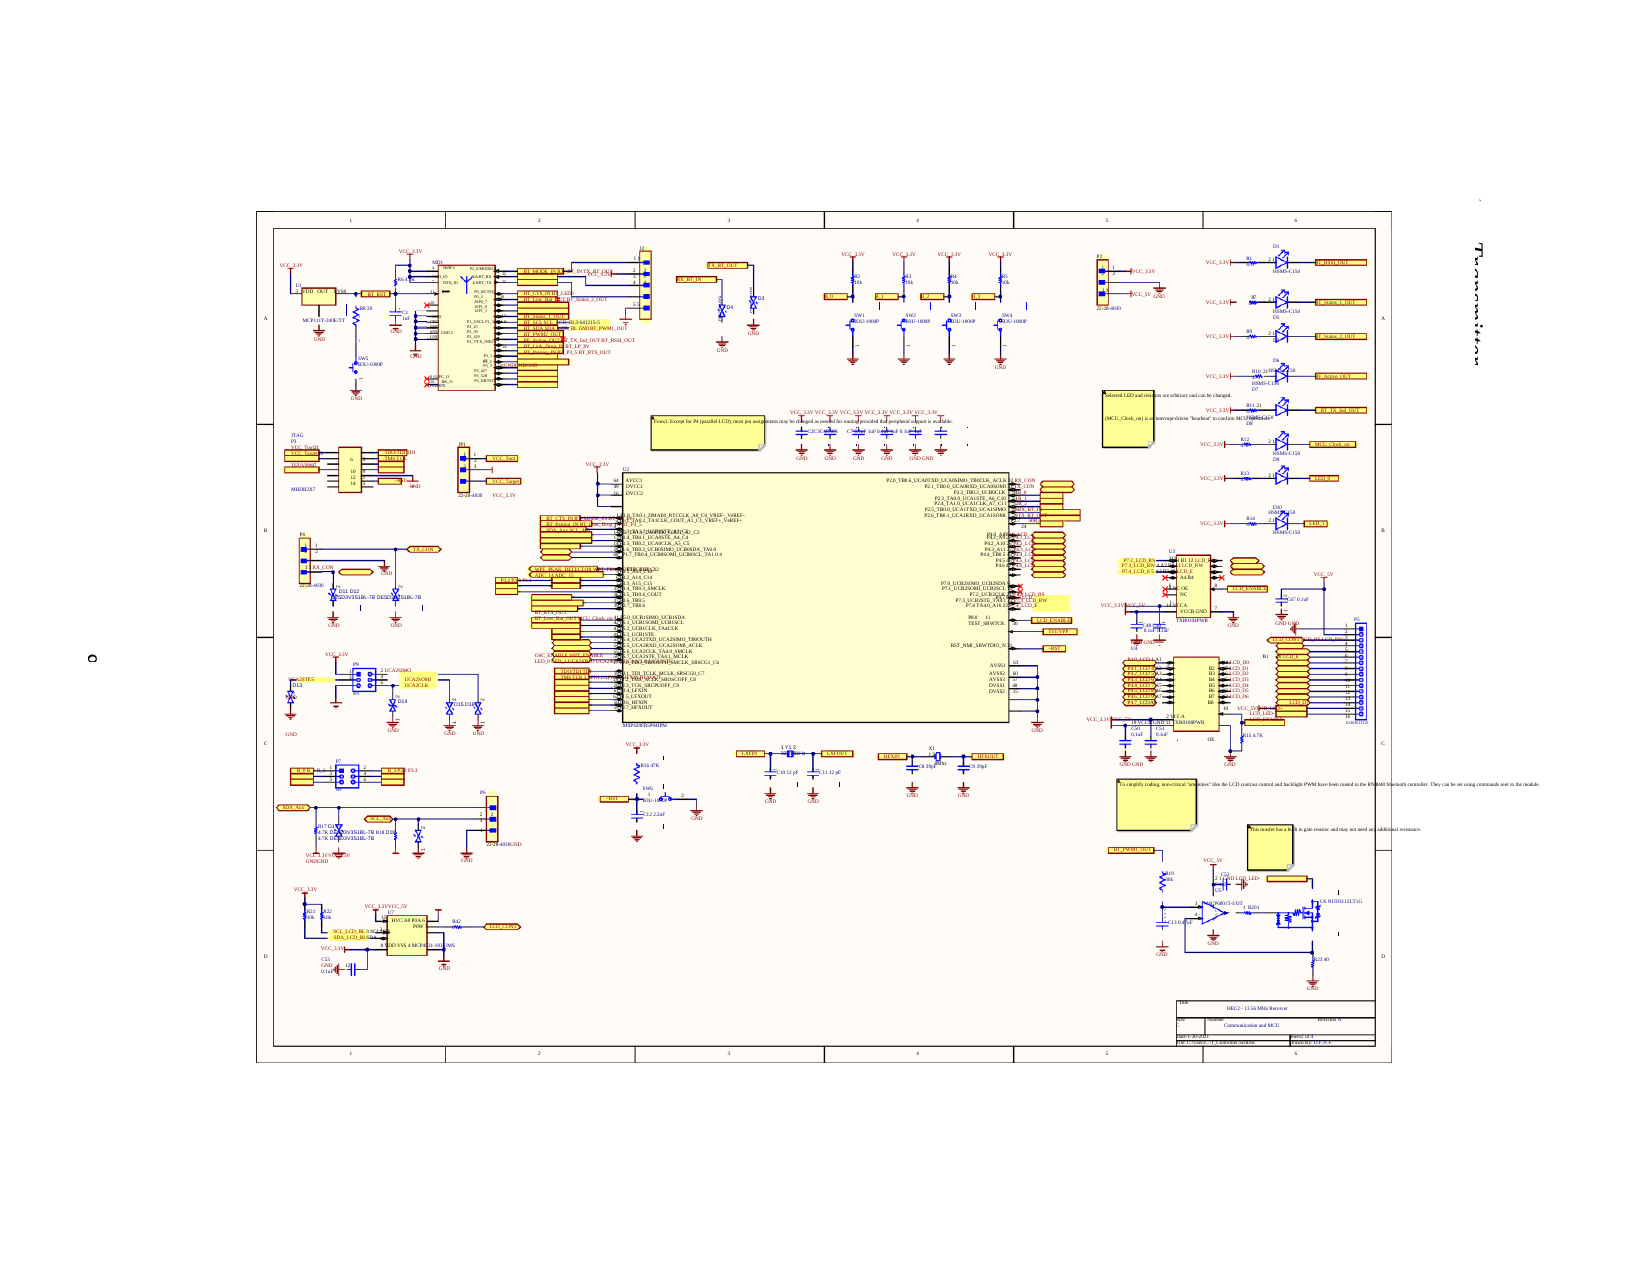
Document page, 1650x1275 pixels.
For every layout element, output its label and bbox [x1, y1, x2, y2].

picture [256, 211, 1392, 1063]
